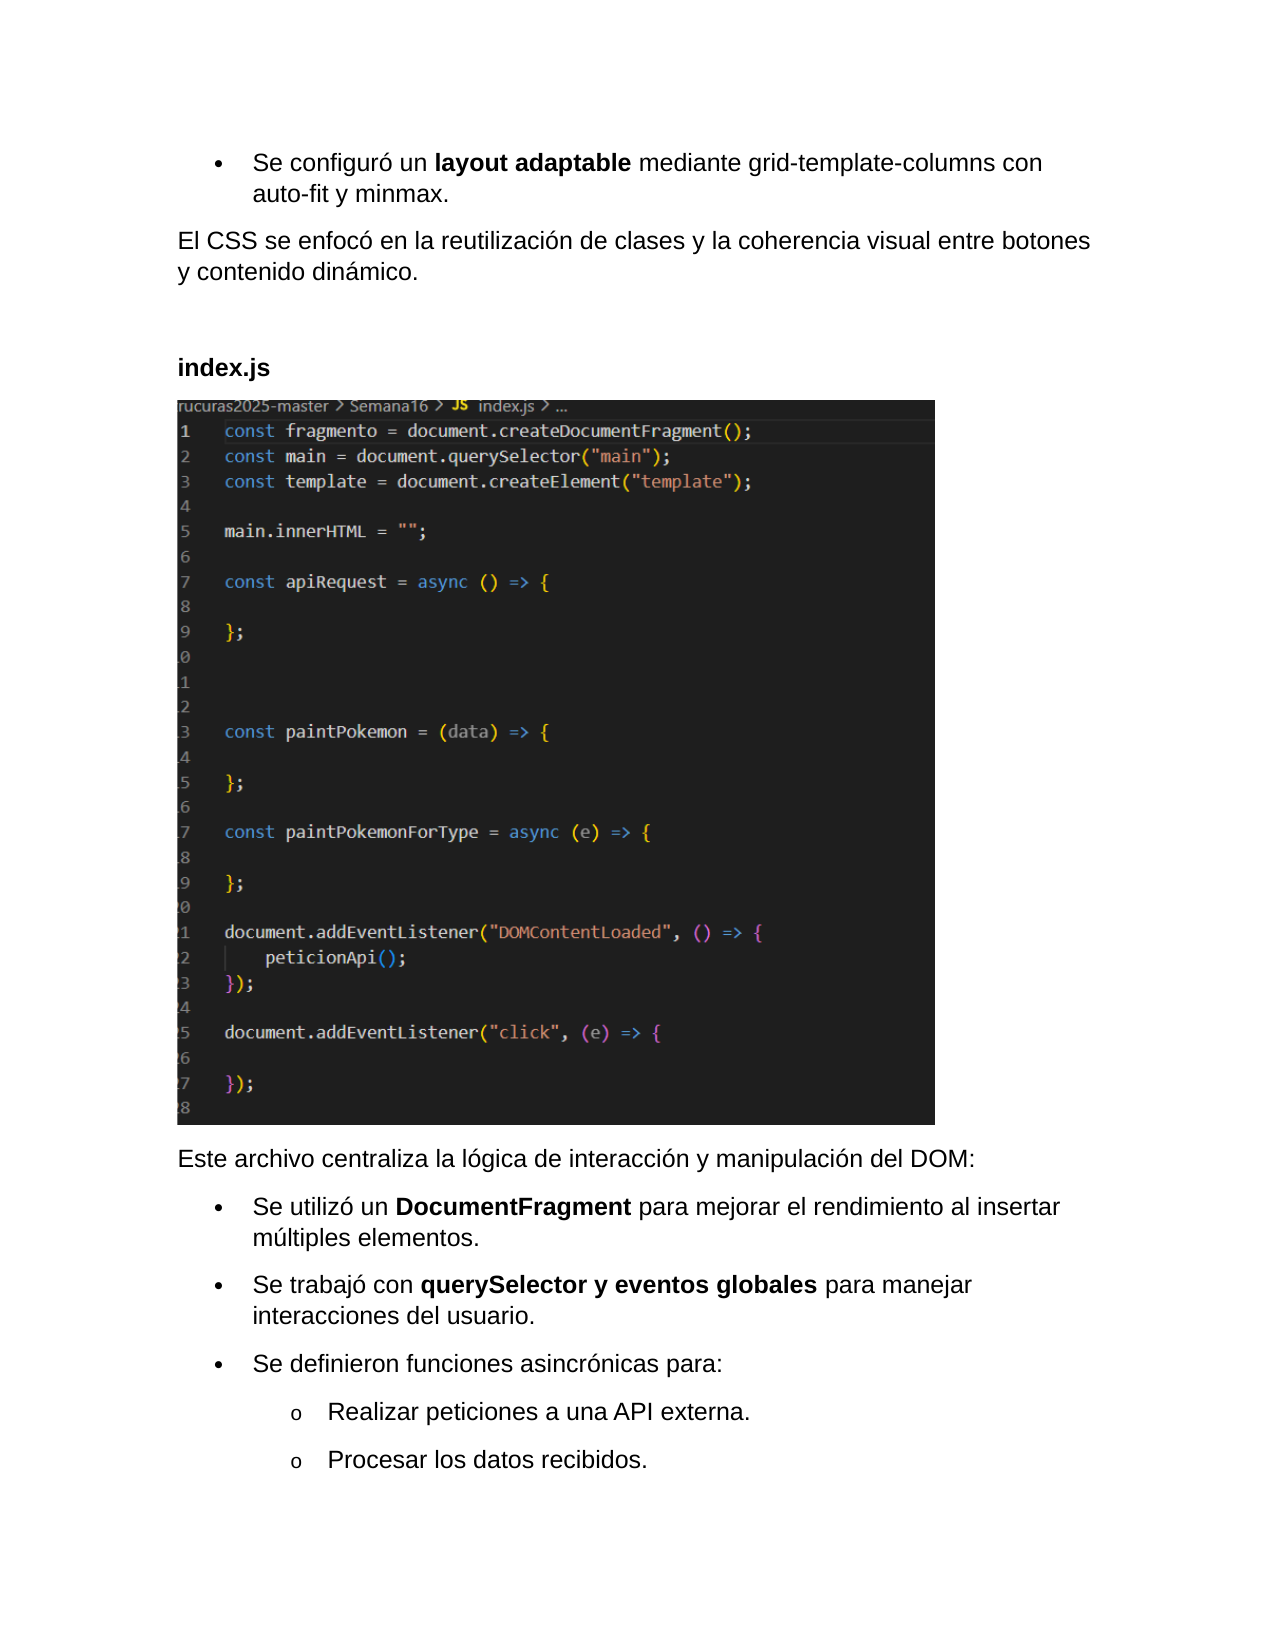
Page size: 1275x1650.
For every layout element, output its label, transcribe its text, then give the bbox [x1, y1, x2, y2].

picture [177, 400, 935, 1125]
text index.js [177, 353, 1098, 382]
list Se trabajó con querySelector y eventos globales para manejar interacciones del usuario. [215, 1270, 1098, 1330]
text Este archivo centraliza la lógica de interacción y manipulación del DOM: [177, 1144, 1098, 1173]
text El CSS se enfocó en la reutilización de clases y la coherencia visual entre botones y contenido dinámico. [177, 226, 1098, 286]
list Se utilizó un DocumentFragment para mejorar el rendimiento al insertar múltiples elementos. [215, 1192, 1098, 1251]
list Procesar los datos recibidos. [290, 1445, 1098, 1475]
list Realizar peticiones a una API externa. [290, 1397, 1098, 1426]
list Se configuró un layout adaptable mediante grid-template-columns con auto-fit y minmax. [215, 148, 1098, 207]
list Se definieron funciones asincrónicas para: [215, 1349, 1098, 1378]
